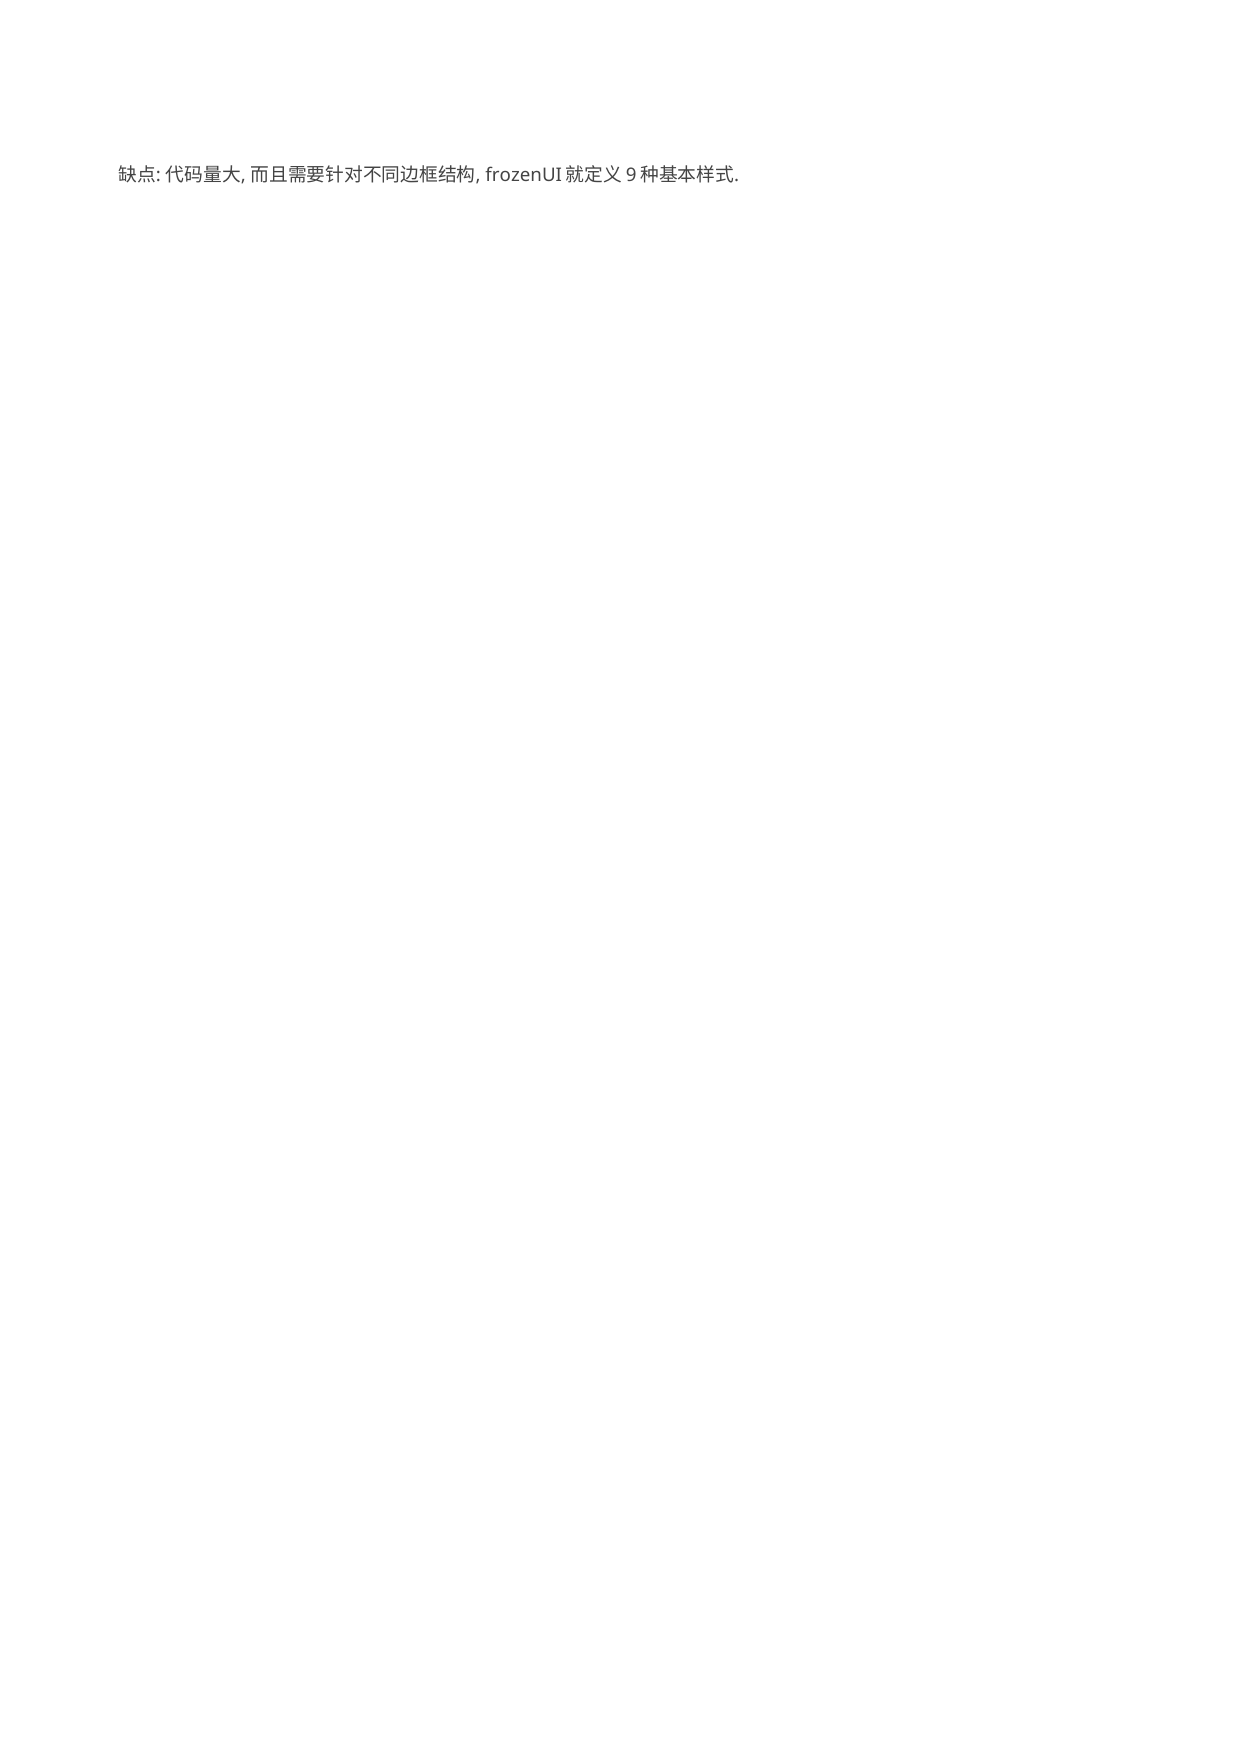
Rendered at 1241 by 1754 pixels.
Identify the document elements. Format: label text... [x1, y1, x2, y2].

text 缺点: 代码量大, 而且需要针对不同边框结构, frozenUI就定义9种基本样式. [110, 151, 1158, 191]
